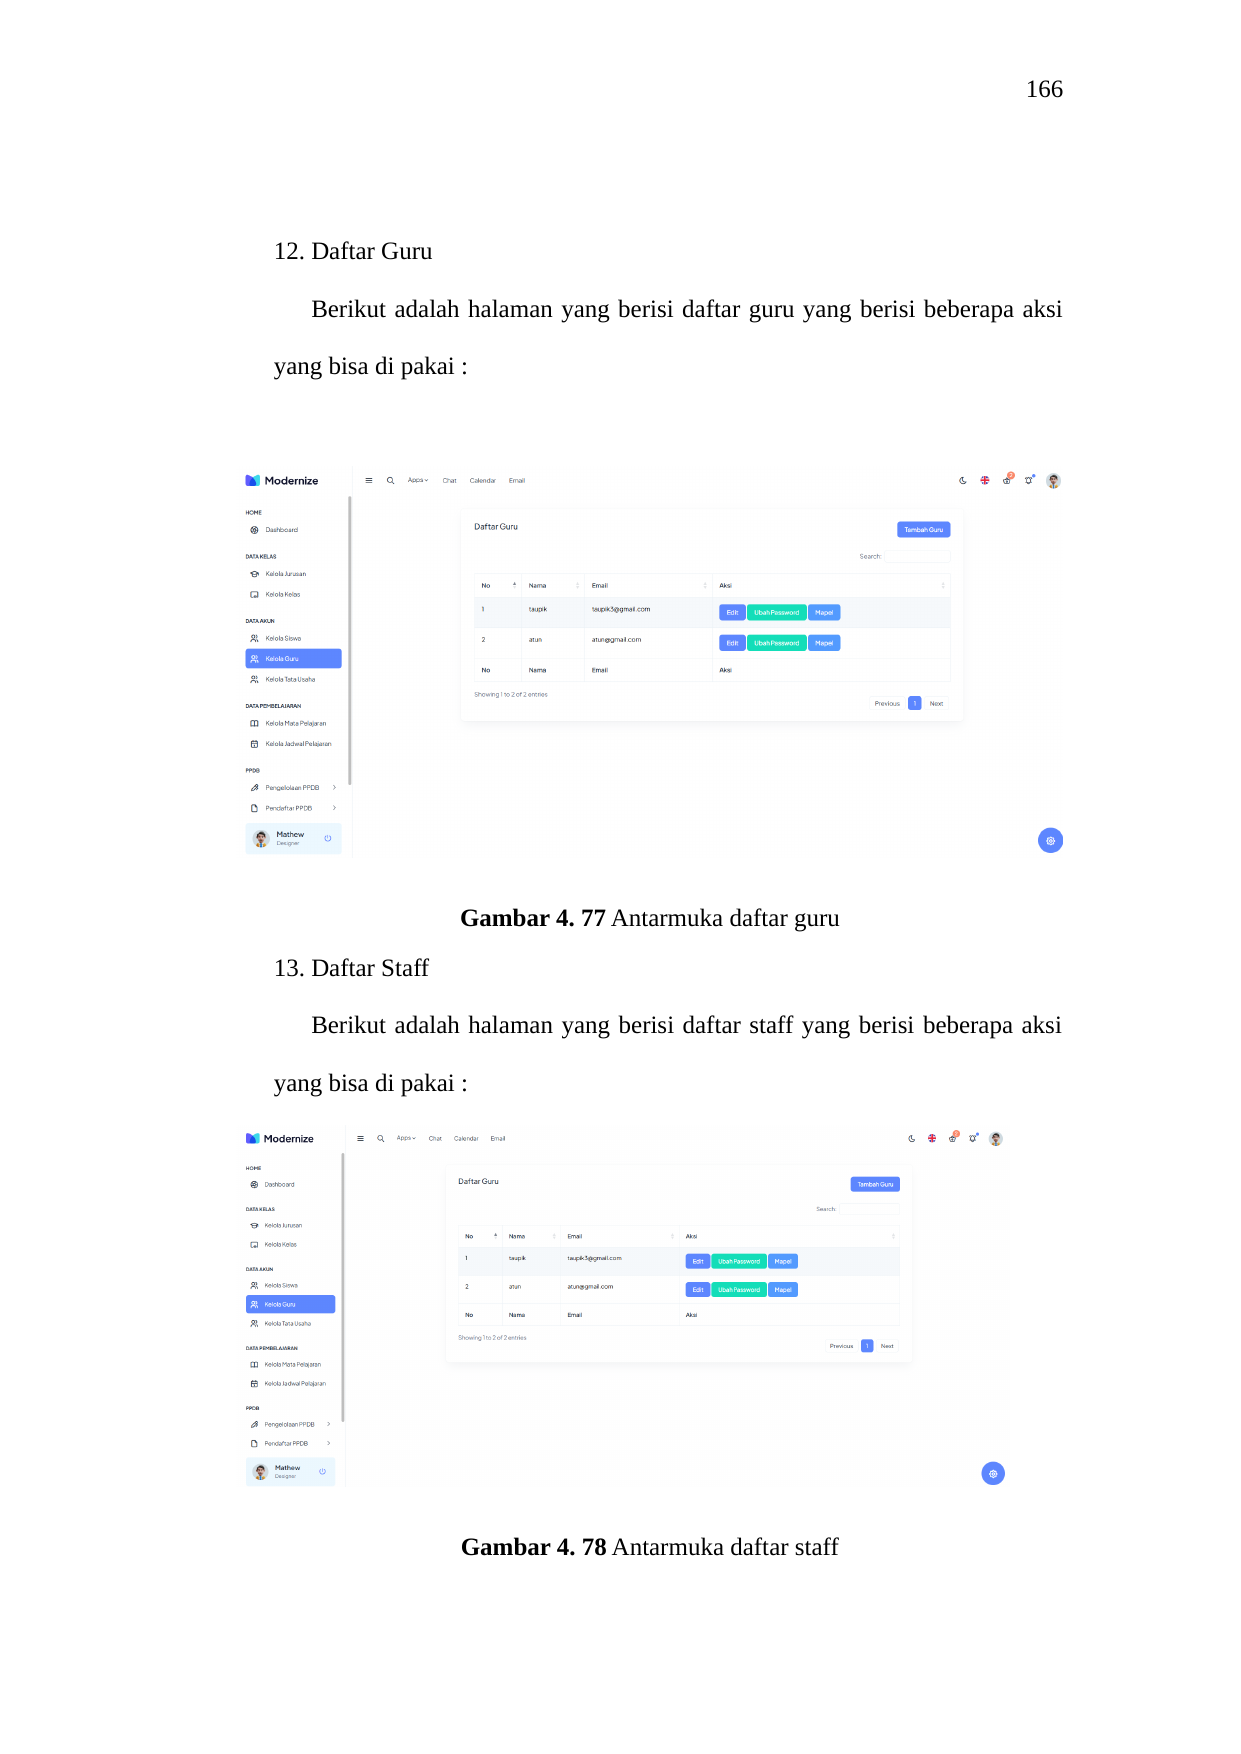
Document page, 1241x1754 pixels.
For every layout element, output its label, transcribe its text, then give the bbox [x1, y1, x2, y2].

picture [236, 1125, 1010, 1487]
list Daftar Staff [273, 953, 1063, 982]
list Berikut adalah halaman yang berisi daftar staff yang berisi beberapa aksi yang bisa di pakai : [273, 1011, 1063, 1097]
list Daftar Guru [273, 236, 1063, 265]
list Berikut adalah halaman yang berisi daftar guru yang berisi beberapa aksi yang bisa di pakai : [273, 294, 1063, 380]
picture [236, 466, 1063, 858]
